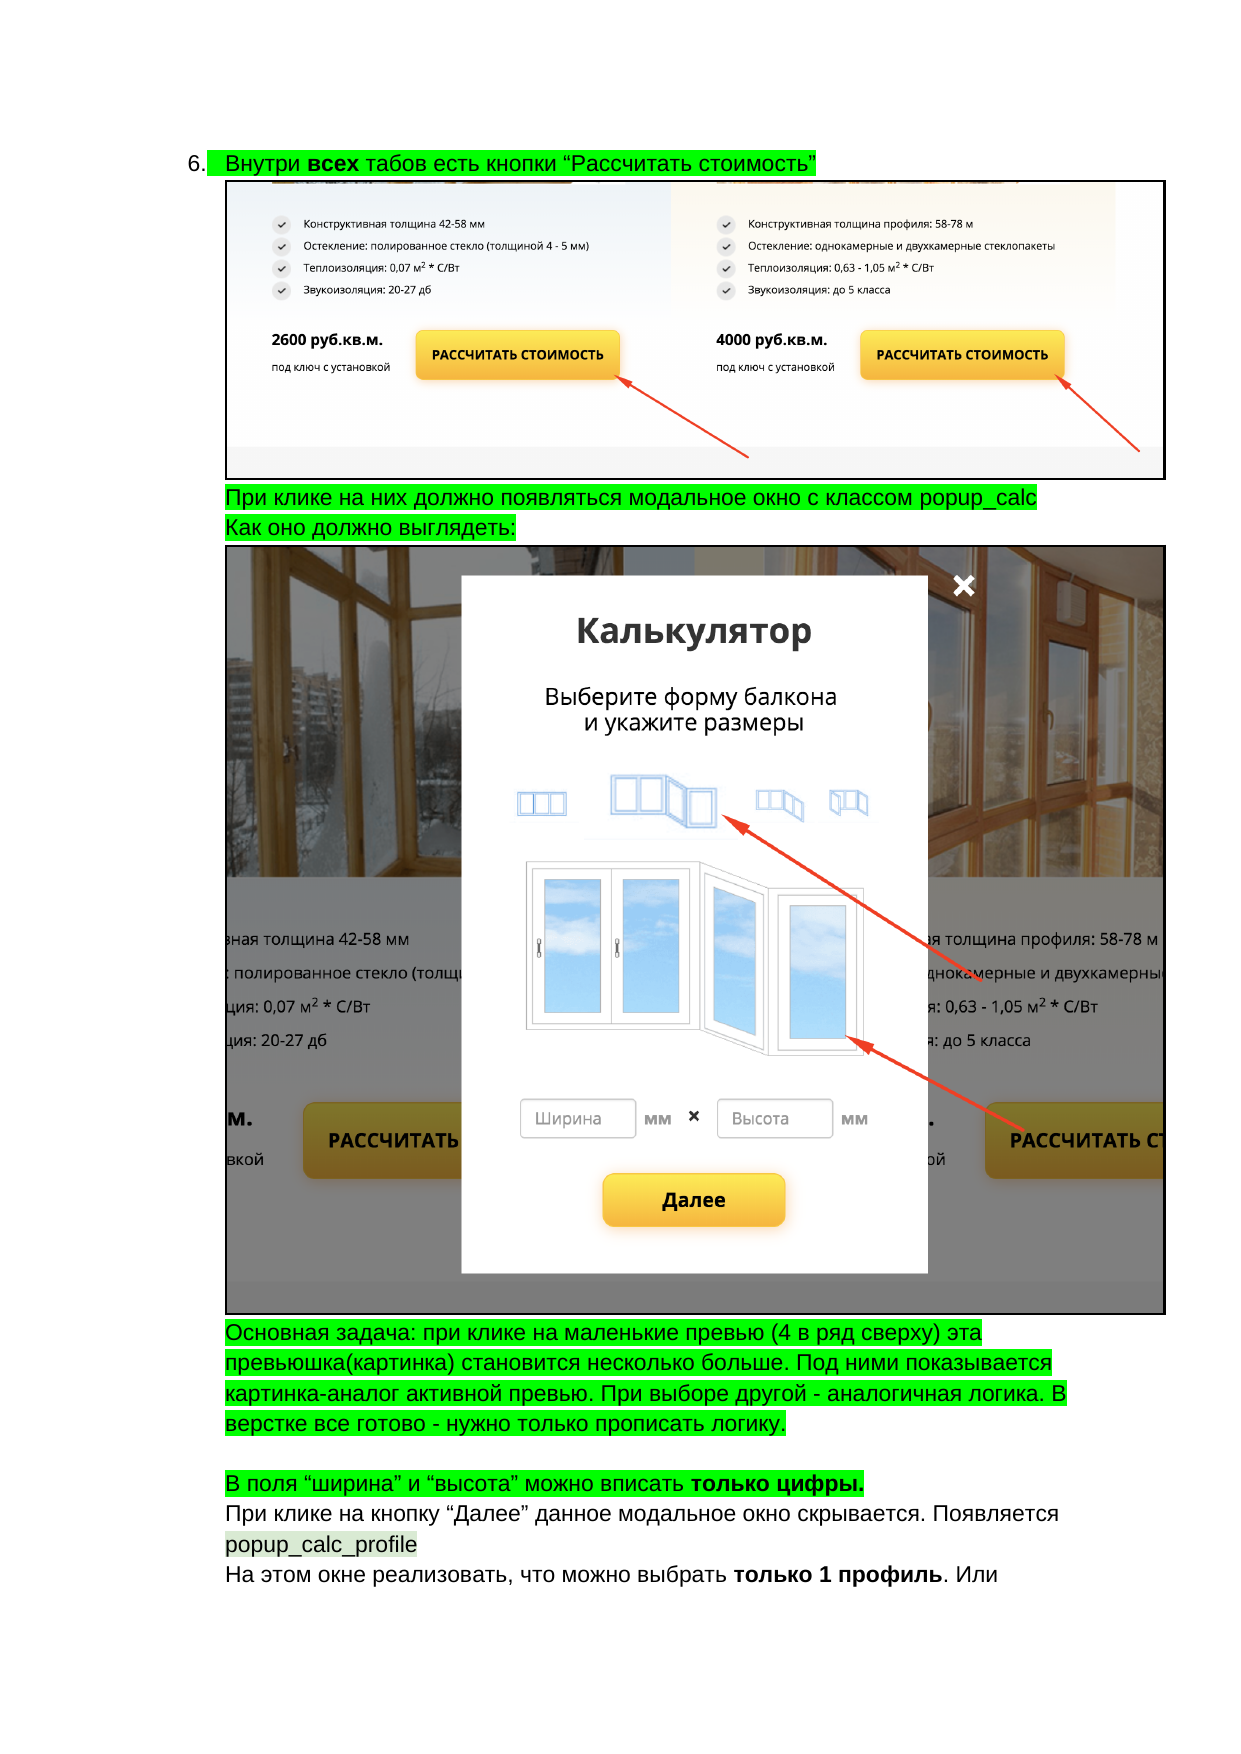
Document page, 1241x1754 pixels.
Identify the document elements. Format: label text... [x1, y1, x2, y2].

picture [227, 547, 1163, 1313]
picture [227, 182, 1163, 478]
